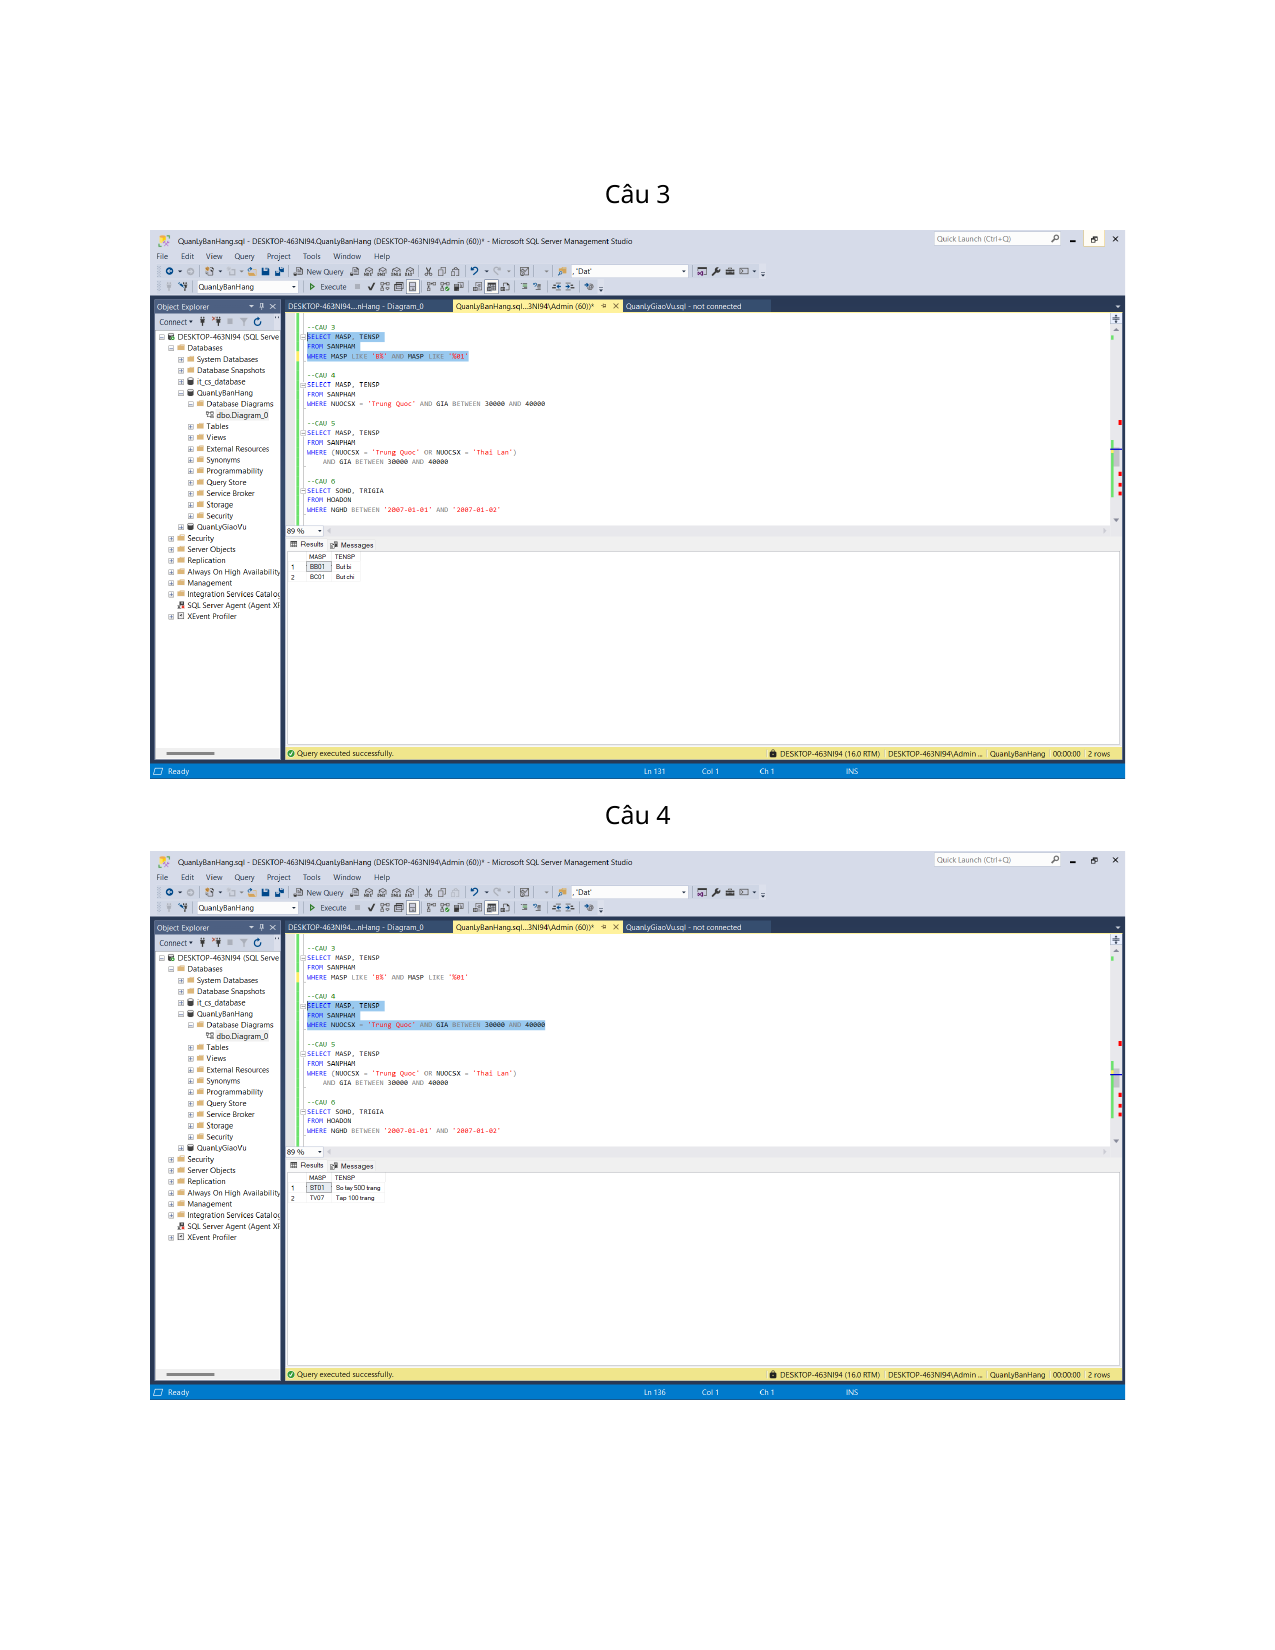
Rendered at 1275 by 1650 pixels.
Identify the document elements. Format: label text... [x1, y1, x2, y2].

text Câu 4 [150, 798, 1125, 832]
picture [150, 851, 1125, 1400]
picture [150, 230, 1125, 779]
text Câu 3 [150, 103, 1125, 211]
